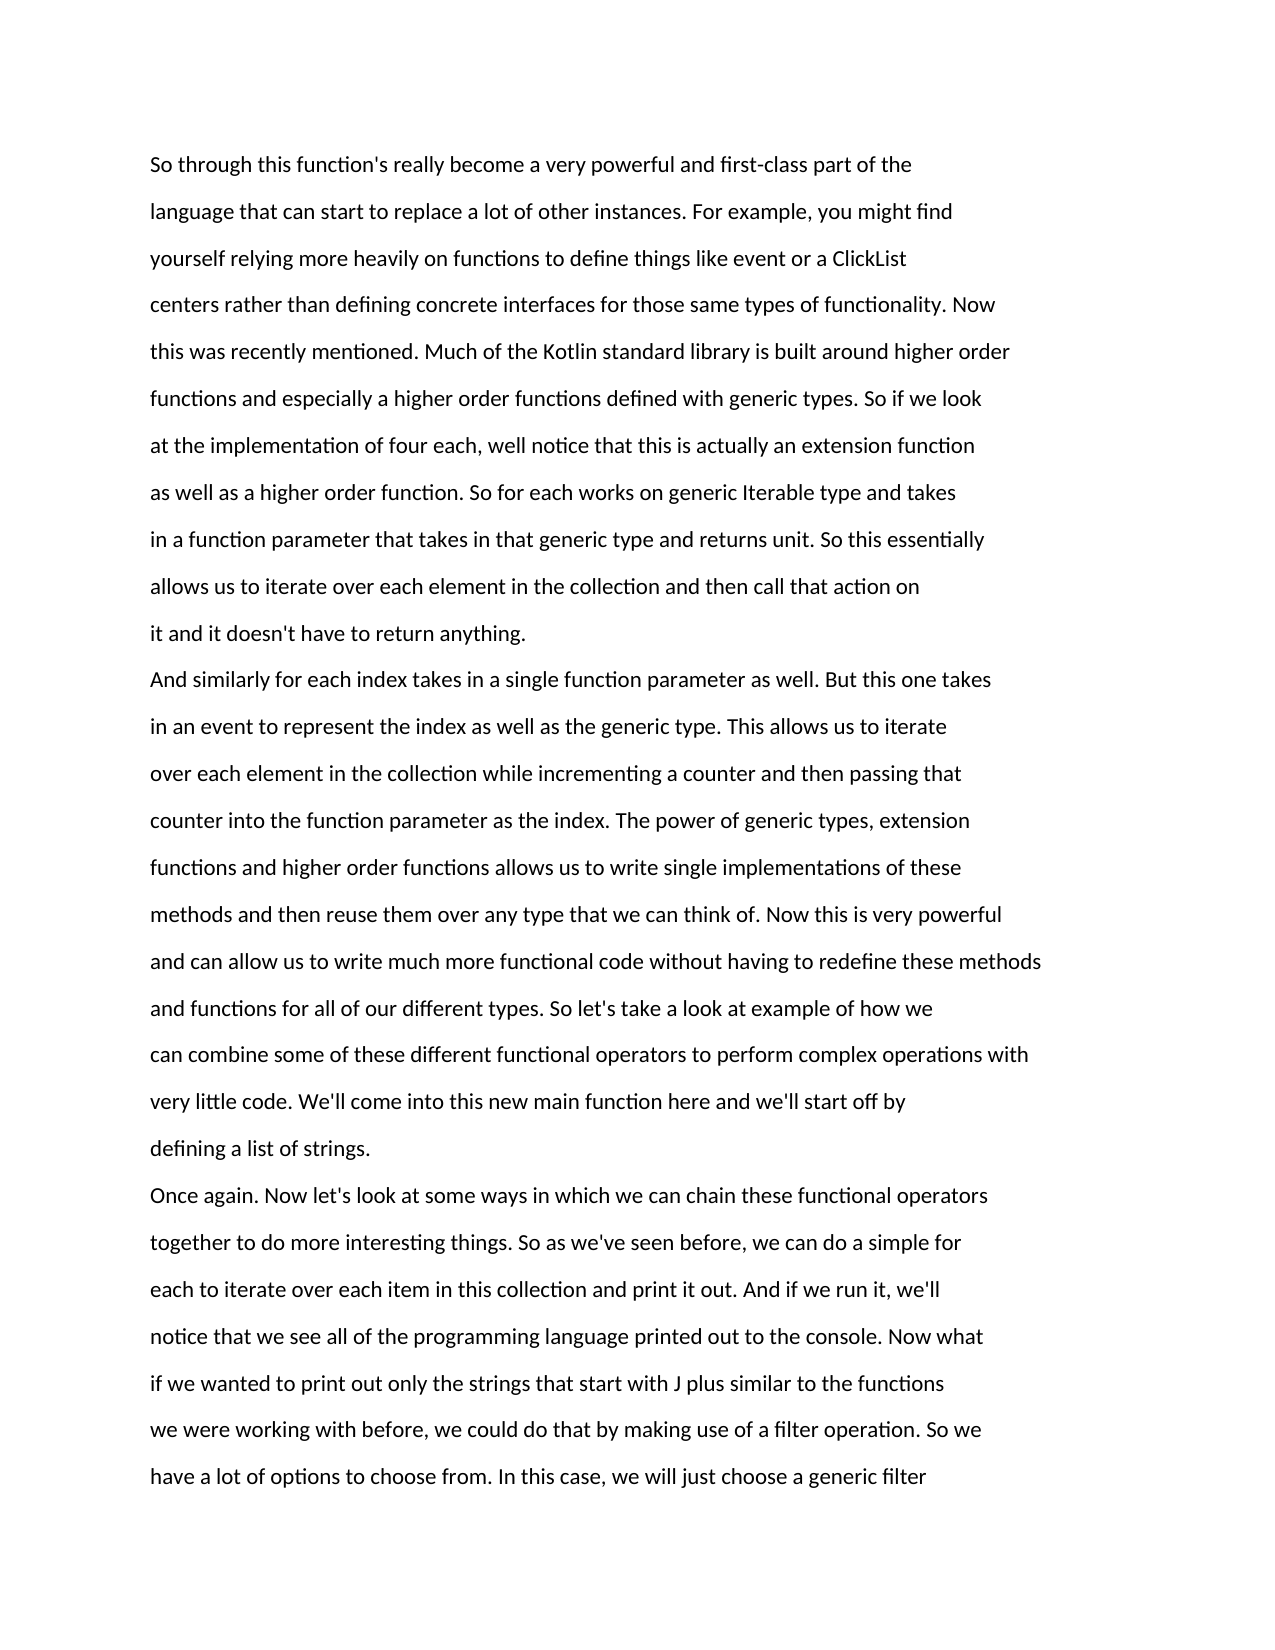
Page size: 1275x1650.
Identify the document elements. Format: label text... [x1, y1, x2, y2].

text methods and then reuse them over any type that we can think of. Now this is very powerful [150, 900, 1125, 928]
text in an event to represent the index as well as the generic type. This allows us to iterate [150, 712, 1125, 741]
text Once again. Now let's look at some ways in which we can chain these functional operators [150, 1181, 1125, 1209]
text can combine some of these different functional operators to perform complex operations with [150, 1041, 1125, 1069]
text functions and especially a higher order functions defined with generic types. So if we look [150, 384, 1125, 412]
text have a lot of options to choose from. In this case, we will just choose a generic filter [150, 1462, 1125, 1491]
text counter into the function parameter as the index. The power of generic types, extension [150, 806, 1125, 834]
text in a function parameter that takes in that generic type and returns unit. So this essentially [150, 525, 1125, 553]
text notice that we see all of the programming language printed out to the console. Now what [150, 1322, 1125, 1350]
text it and it doesn't have to return anything. [150, 619, 1125, 647]
text defining a list of strings. [150, 1134, 1125, 1162]
text and can allow us to write much more functional code without having to redefine these methods [150, 947, 1125, 975]
text as well as a higher order function. So for each works on generic Iterable type and takes [150, 478, 1125, 506]
text together to do more interesting things. So as we've seen before, we can do a simple for [150, 1228, 1125, 1256]
text if we wanted to print out only the strings that start with J plus similar to the functions [150, 1369, 1125, 1397]
text over each element in the collection while incrementing a counter and then passing that [150, 759, 1125, 787]
text language that can start to replace a lot of other instances. For example, you might find [150, 197, 1125, 225]
text So through this function's really become a very powerful and first-class part of the [150, 150, 1125, 178]
text centers rather than defining concrete interfaces for those same types of functionality. Now [150, 291, 1125, 319]
text And similarly for each index takes in a single function parameter as well. But this one takes [150, 666, 1125, 694]
text very little code. We'll come into this new main function here and we'll start off by [150, 1087, 1125, 1116]
text functions and higher order functions allows us to write single implementations of these [150, 853, 1125, 881]
text allows us to iterate over each element in the collection and then call that action on [150, 572, 1125, 600]
text each to iterate over each item in this collection and print it out. And if we run it, we'll [150, 1275, 1125, 1303]
text this was recently mentioned. Much of the Kotlin standard library is built around higher order [150, 337, 1125, 366]
text at the implementation of four each, well notice that this is actually an extension function [150, 431, 1125, 459]
text we were working with before, we could do that by making use of a filter operation. So we [150, 1416, 1125, 1444]
text yourself relying more heavily on functions to define things like event or a ClickList [150, 244, 1125, 272]
text and functions for all of our different types. So let's take a look at example of how we [150, 994, 1125, 1022]
